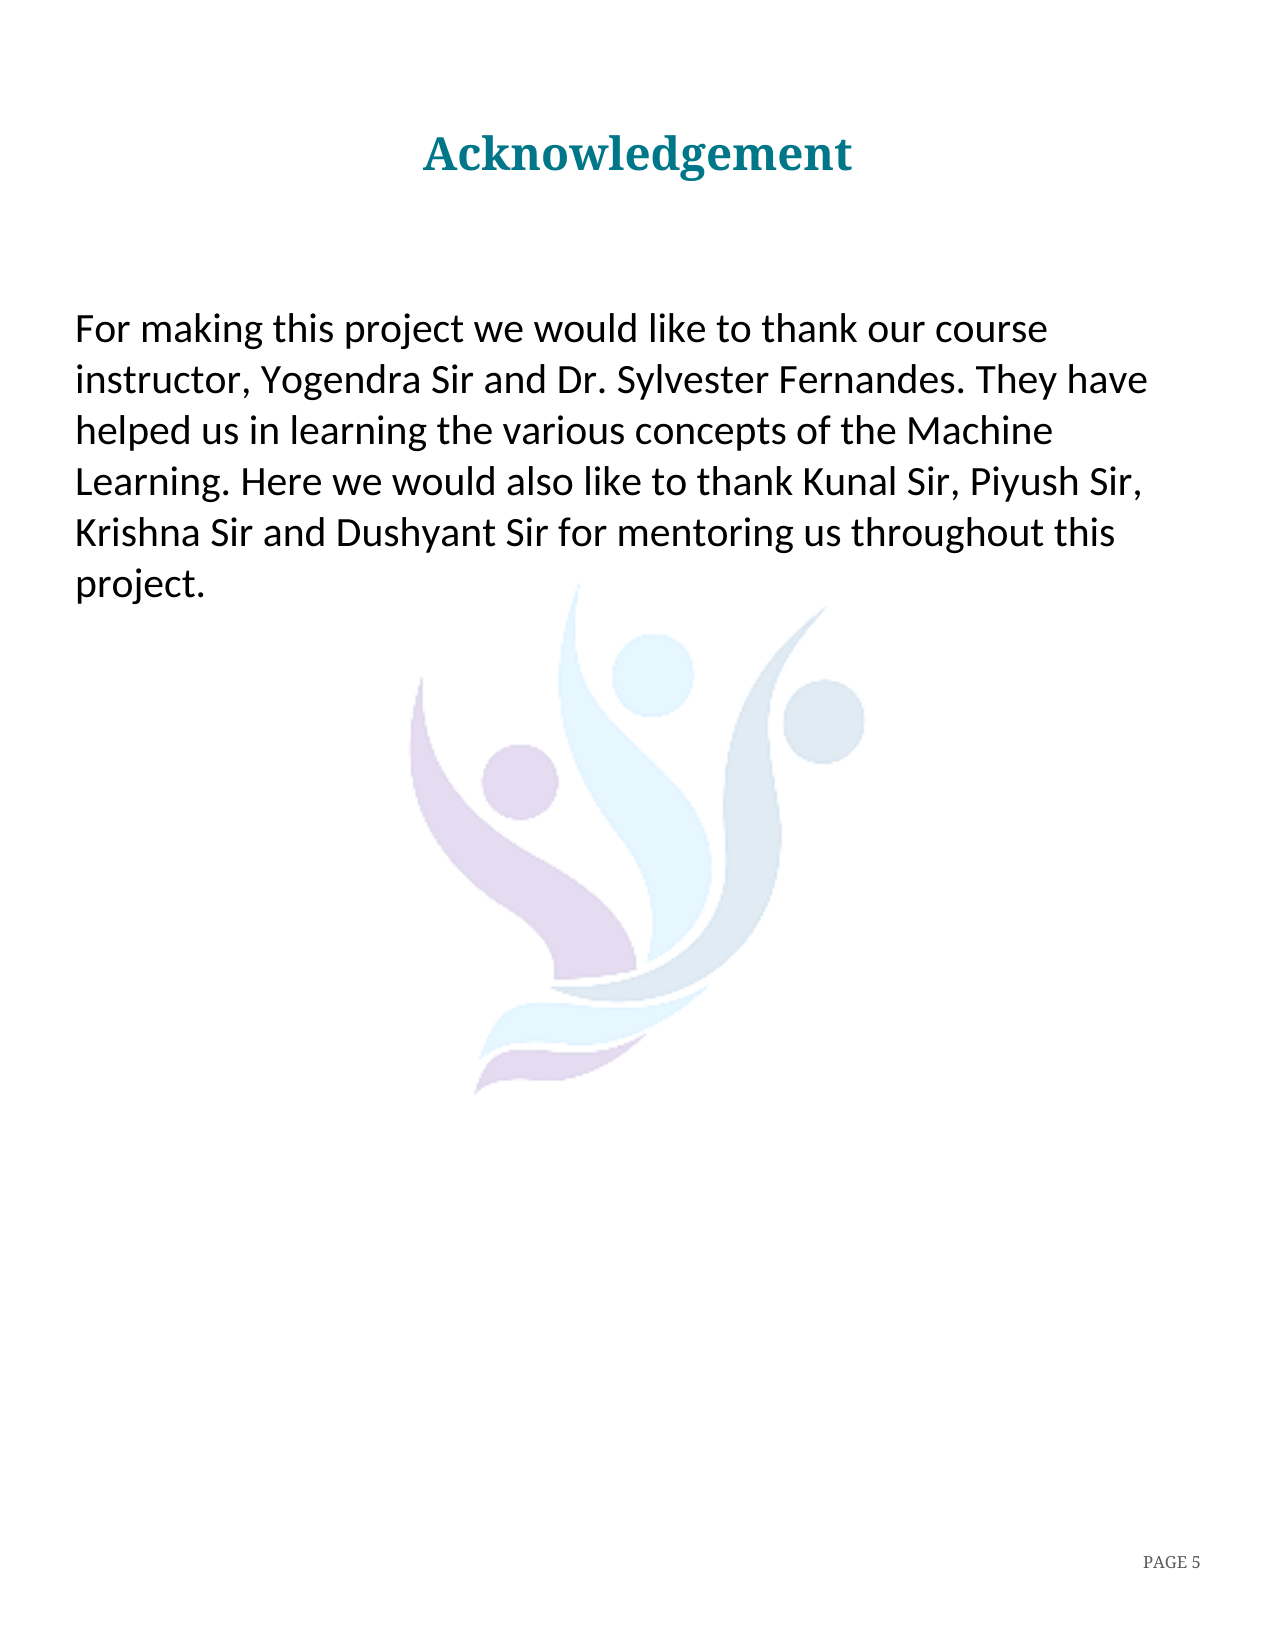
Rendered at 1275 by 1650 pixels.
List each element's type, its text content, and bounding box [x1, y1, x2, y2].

text For making this project we would like to thank our course instructor, Yogendra Sir and Dr. Sylvester Fernandes. They have helped us in learning the various concepts of the Machine Learning. Here we would also like to thank Kunal Sir, Piyush Sir, Krishna Sir and Dushyant Sir for mentoring us throughout this project. [75, 302, 1201, 607]
text Acknowledgement [75, 122, 1201, 184]
